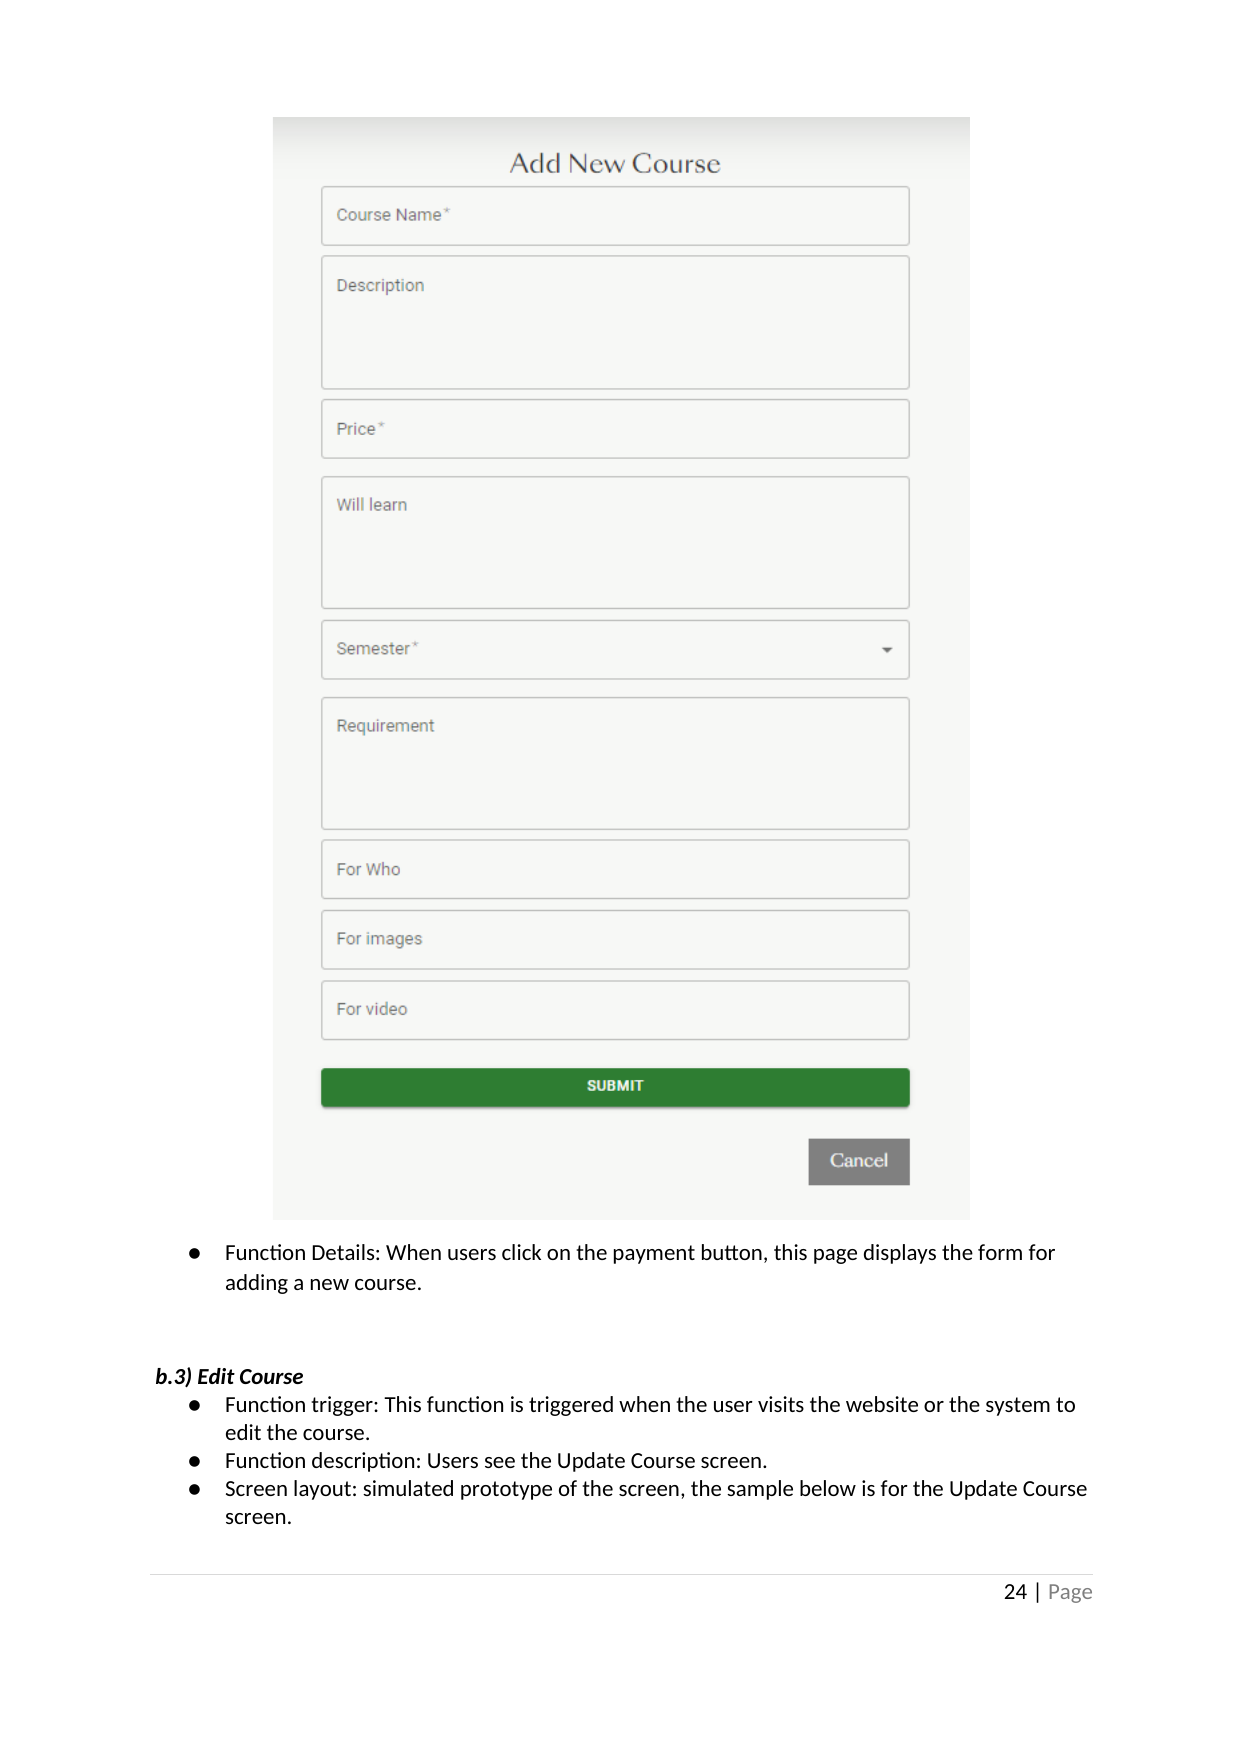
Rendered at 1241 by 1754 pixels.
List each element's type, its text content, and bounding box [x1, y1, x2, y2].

picture [272, 117, 970, 1220]
list Function Details: When users click on the payment button, this page displays the form for adding a new course. [187, 1238, 1093, 1297]
subtitle b.3) Edit Course [150, 1362, 1093, 1390]
list Screen layout: simulated prototype of the screen, the sample below is for the Update Course screen. [187, 1474, 1093, 1530]
list Function trigger: This function is triggered when the user visits the website or the system to edit the course. [187, 1390, 1093, 1446]
list Function description: Users see the Update Course screen. [187, 1446, 1093, 1474]
